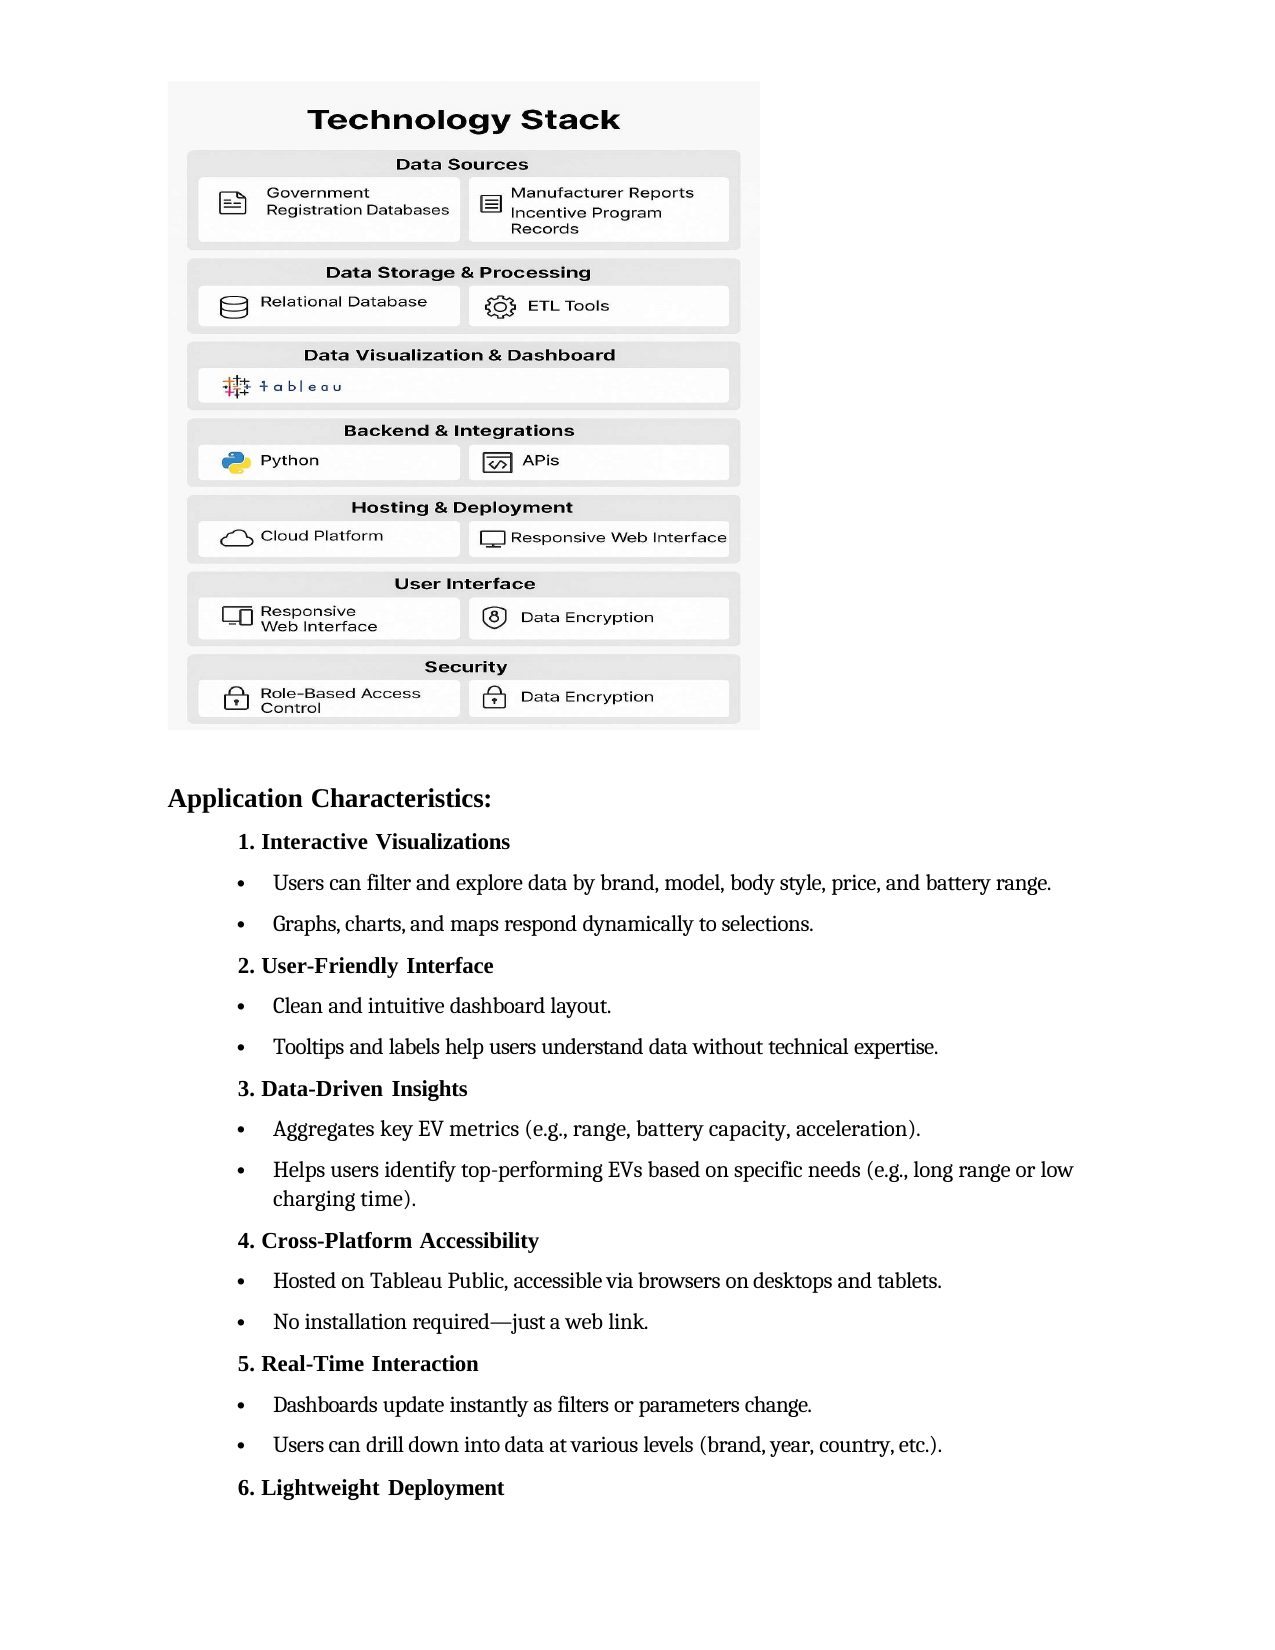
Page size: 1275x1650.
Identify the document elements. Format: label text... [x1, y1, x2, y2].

list Aggregates key EV metrics (e.g., range, battery capacity, acceleration). [238, 1116, 1200, 1143]
list Hosted on Tableau Public, accessible via browsers on desktops and tablets. [238, 1268, 1200, 1294]
list No installation required—just a web link. [238, 1309, 1200, 1335]
list Dashboards update instantly as filters or parameters change. [238, 1391, 1200, 1418]
picture [167, 81, 760, 730]
list Users can drill down into data at various levels (brand, year, country, etc.). [238, 1432, 1200, 1459]
subtitle Application Characteristics: [167, 782, 1200, 813]
subtitle Lightweight Deployment [238, 1474, 1200, 1500]
subtitle User-Friendly Interface [238, 952, 1200, 978]
list Helps users identify top-performing EVs based on specific needs (e.g., long range or low charging time). [238, 1157, 1109, 1212]
subtitle Interactive Visualizations [238, 828, 1200, 854]
subtitle Real-Time Interaction [238, 1350, 1200, 1376]
list Users can filter and explore data by brand, model, body style, price, and battery range. [238, 869, 1200, 896]
list Graphs, charts, and maps respond dynamically to selections. [238, 910, 1200, 937]
list Clean and intuitive dashboard layout. [238, 993, 1200, 1019]
subtitle Cross-Platform Accessibility [238, 1227, 1200, 1253]
list Tooltips and labels help users understand data without technical expertise. [238, 1034, 1200, 1060]
subtitle Data-Driven Insights [238, 1075, 1200, 1102]
